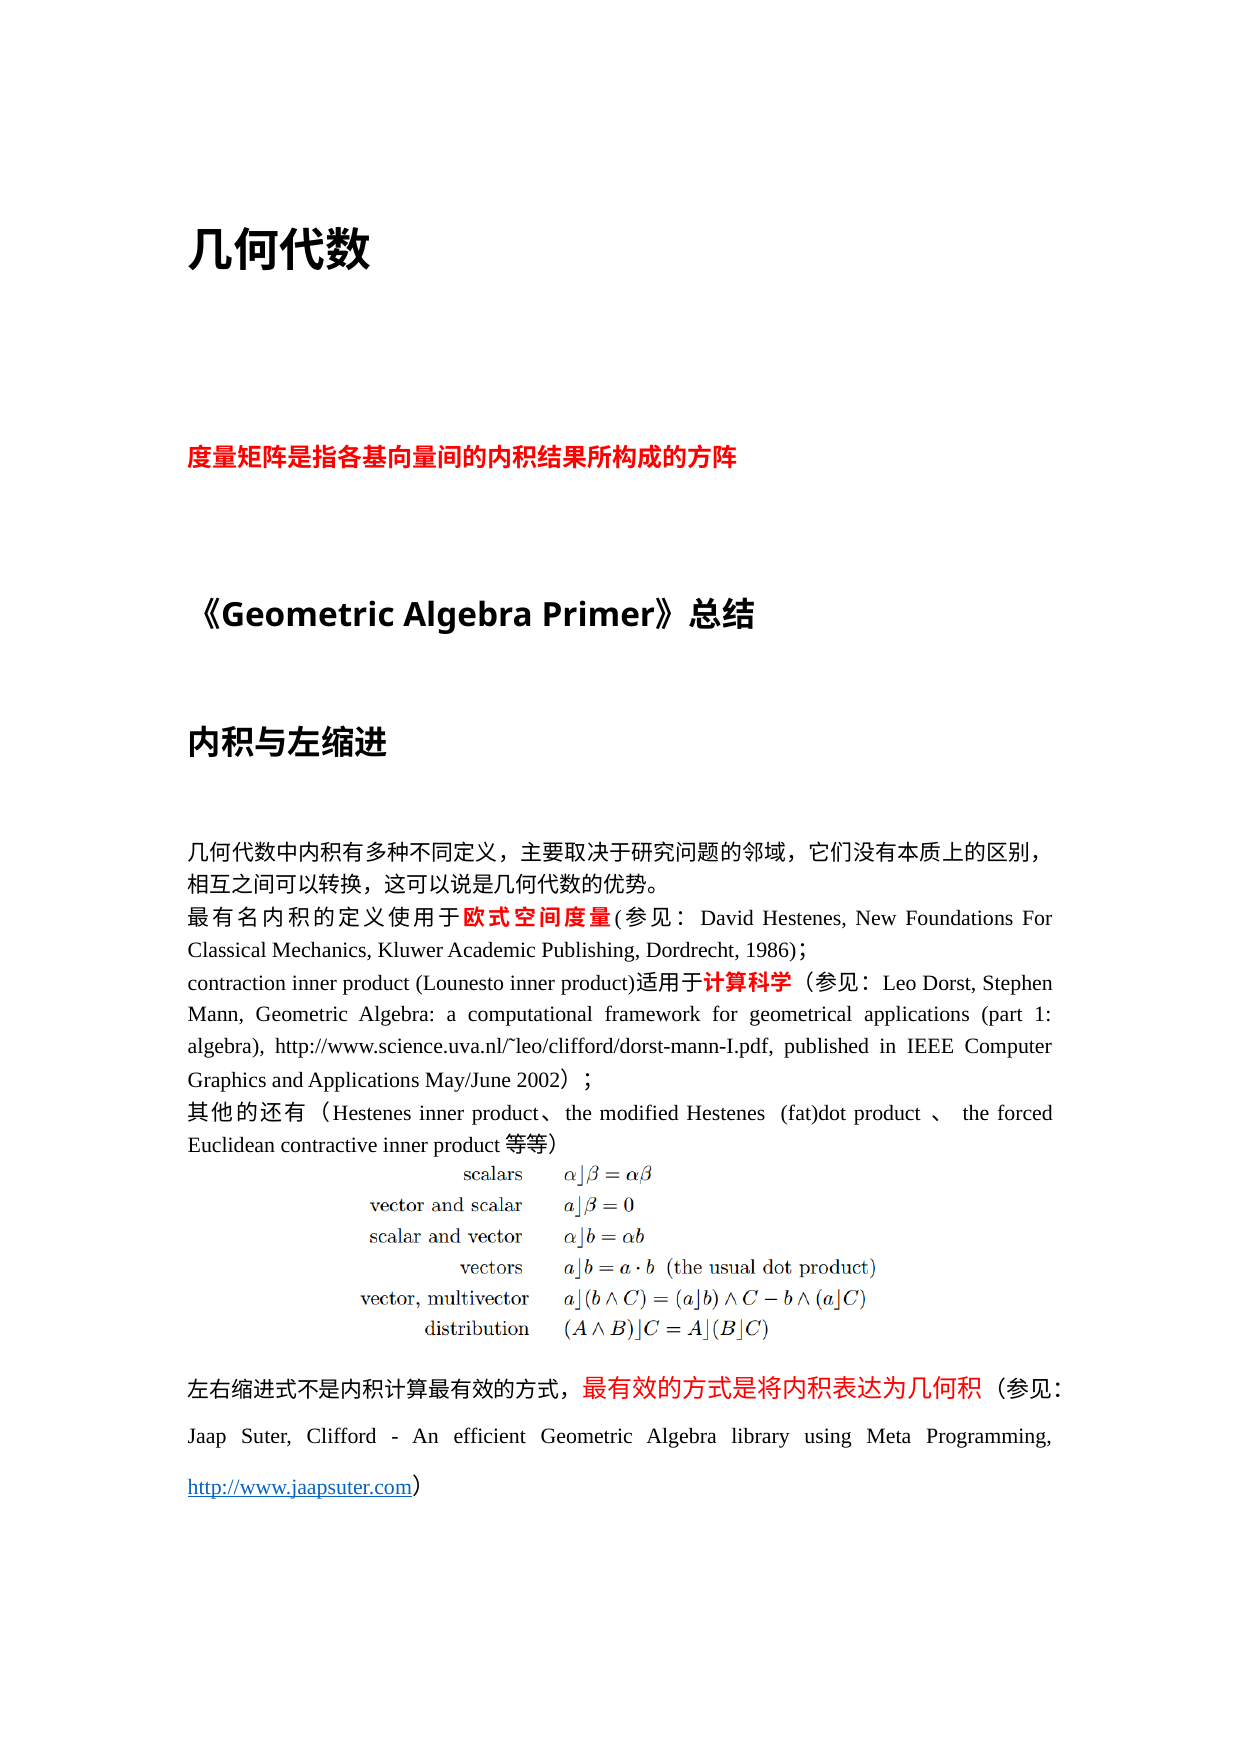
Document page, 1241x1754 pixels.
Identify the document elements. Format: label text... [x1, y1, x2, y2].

subtitle 内积与左缩进 [187, 707, 1053, 772]
text contraction inner product (Lounesto inner product)适用于计算科学（参见：Leo Dorst, Stephen Mann, Geometric Algebra: a computational framework for geometrical applications (part 1: algebra), http://www.science.uva.nl/˜leo/clifford/dorst-mann-I.pdf, published in IEEE Computer Graphics and Applications May/June 2002）； [187, 964, 1053, 1094]
subtitle 几何代数 [187, 197, 1053, 295]
subtitle 《Geometric Algebra Primer》总结 [187, 580, 1053, 645]
text 最有名内积的定义使用于欧式空间度量(参见：David Hestenes, New Foundations For Classical Mechanics, Kluwer Academic Publishing, Dordrecht, 1986)； [187, 899, 1053, 964]
picture [356, 1159, 884, 1346]
text 度量矩阵是指各基向量间的内积结果所构成的方阵 [187, 423, 1053, 488]
text 几何代数中内积有多种不同定义，主要取决于研究问题的邻域，它们没有本质上的区别，相互之间可以转换，这可以说是几何代数的优势。 [187, 834, 1053, 899]
text 左右缩进式不是内积计算最有效的方式，最有效的方式是将内积表达为几何积（参见：Jaap Suter, Clifford - An efficient Geometric Algebra library using Meta Programming, http://www.jaapsuter.com） [187, 1354, 1053, 1517]
text 其他的还有（Hestenes inner product、the modified Hestenes (fat)dot product 、 the forced Euclidean contractive inner product等等） [187, 1094, 1053, 1159]
